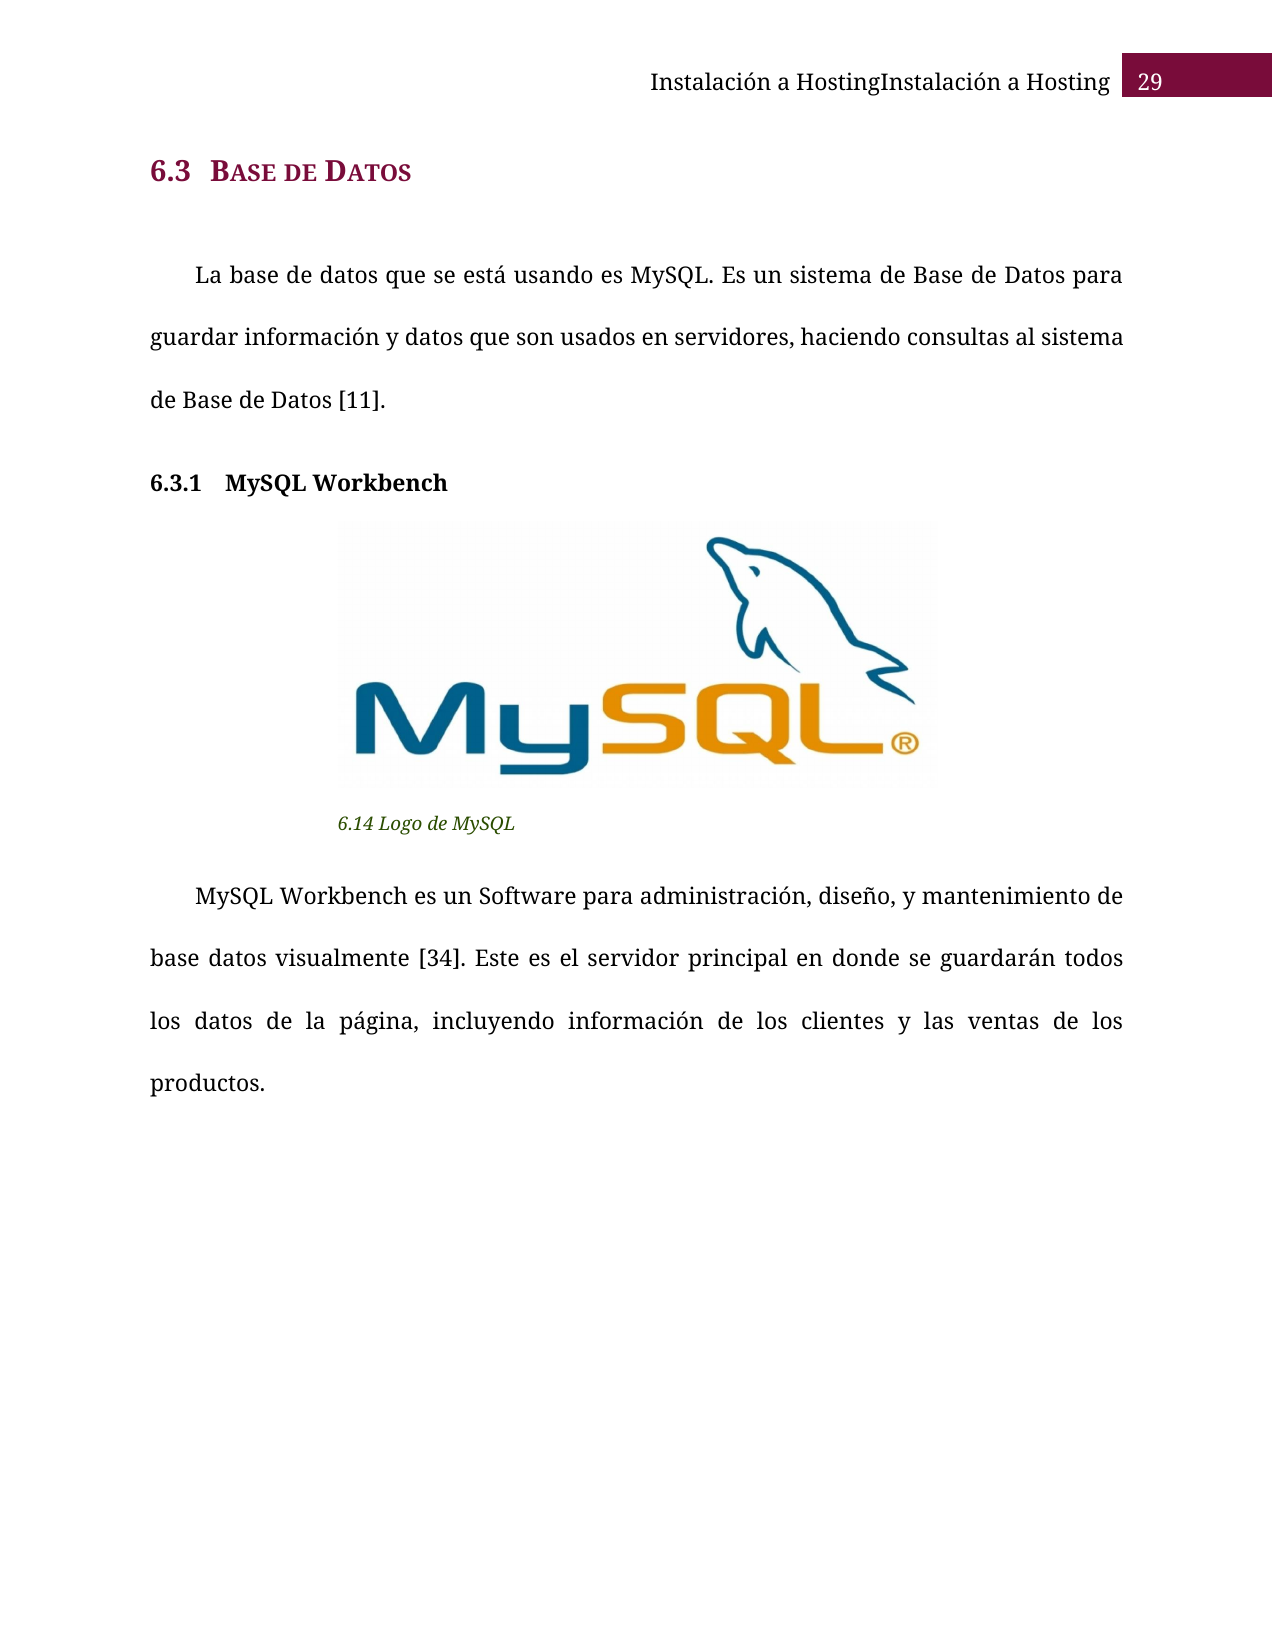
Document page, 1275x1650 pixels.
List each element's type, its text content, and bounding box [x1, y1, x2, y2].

subtitle MySQL Workbench [150, 467, 1125, 498]
text La base de datos que se está usando es MySQL. Es un sistema de Base de Datos para guardar información y datos que son usados en servidores, haciendo consultas al sistema de Base de Datos [11]. [150, 258, 1125, 415]
subtitle Base de Datos [150, 150, 1125, 190]
picture [337, 521, 938, 788]
